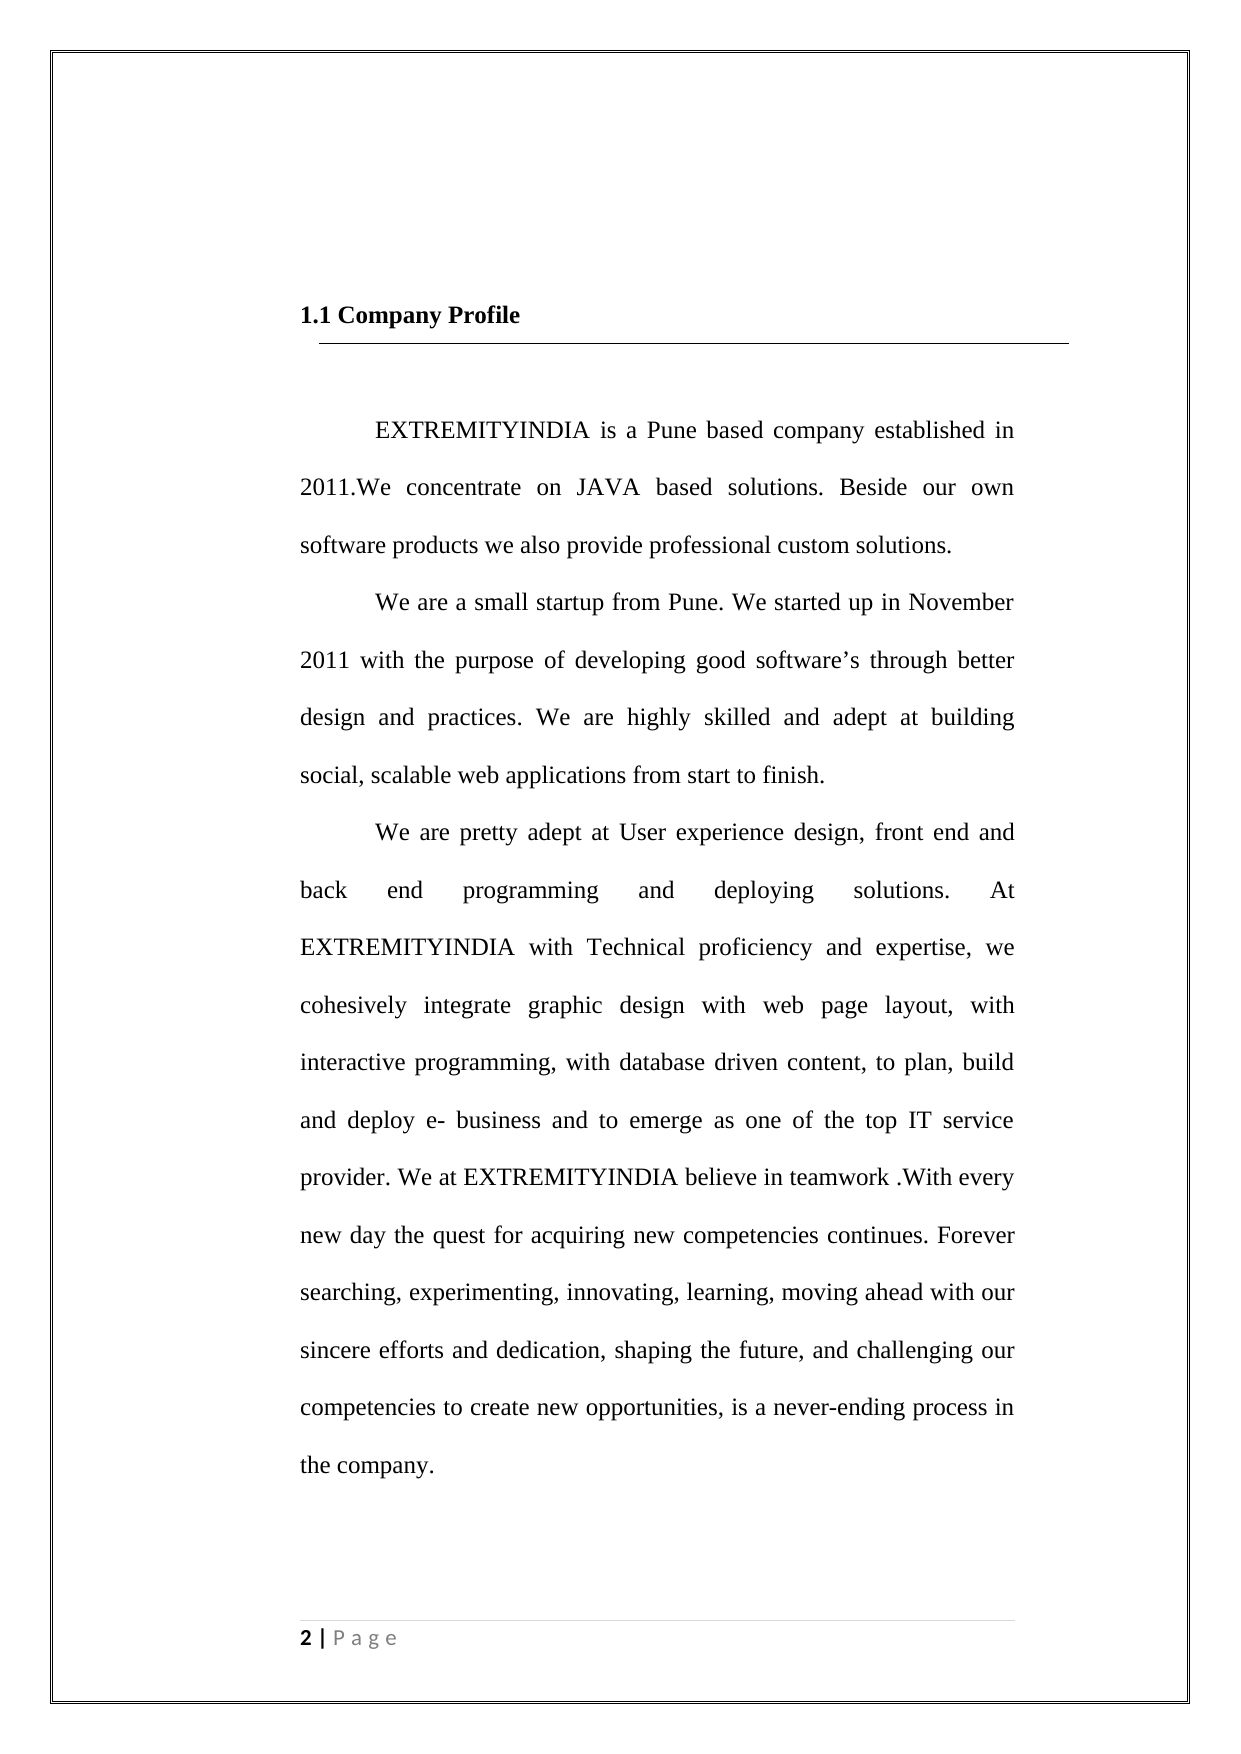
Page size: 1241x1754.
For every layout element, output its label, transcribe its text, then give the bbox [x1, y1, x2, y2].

text EXTREMITYINDIA is a Pune based company established in 2011.We concentrate on JAVA based solutions. Beside our own software products we also provide professional custom solutions. [300, 415, 1015, 559]
text We are a small startup from Pune. We started up in November 2011 with the purpose of developing good software’s through better design and practices. We are highly skilled and adept at building social, scalable web applications from start to finish. [300, 587, 1015, 789]
text We are pretty adept at User experience design, front end and back end programming and deploying solutions. At EXTREMITYINDIA with Technical proficiency and expertise, we cohesively integrate graphic design with web page layout, with interactive programming, with database driven content, to plan, build and deploy e- business and to emerge as one of the top IT service provider. We at EXTREMITYINDIA believe in teamwork .With every new day the quest for acquiring new competencies continues. Forever searching, experimenting, innovating, learning, moving ahead with our sincere efforts and dedication, shaping the future, and challenging our competencies to create new opportunities, is a never-ending process in the company. [300, 817, 1015, 1479]
list Company Profile [300, 300, 1015, 329]
